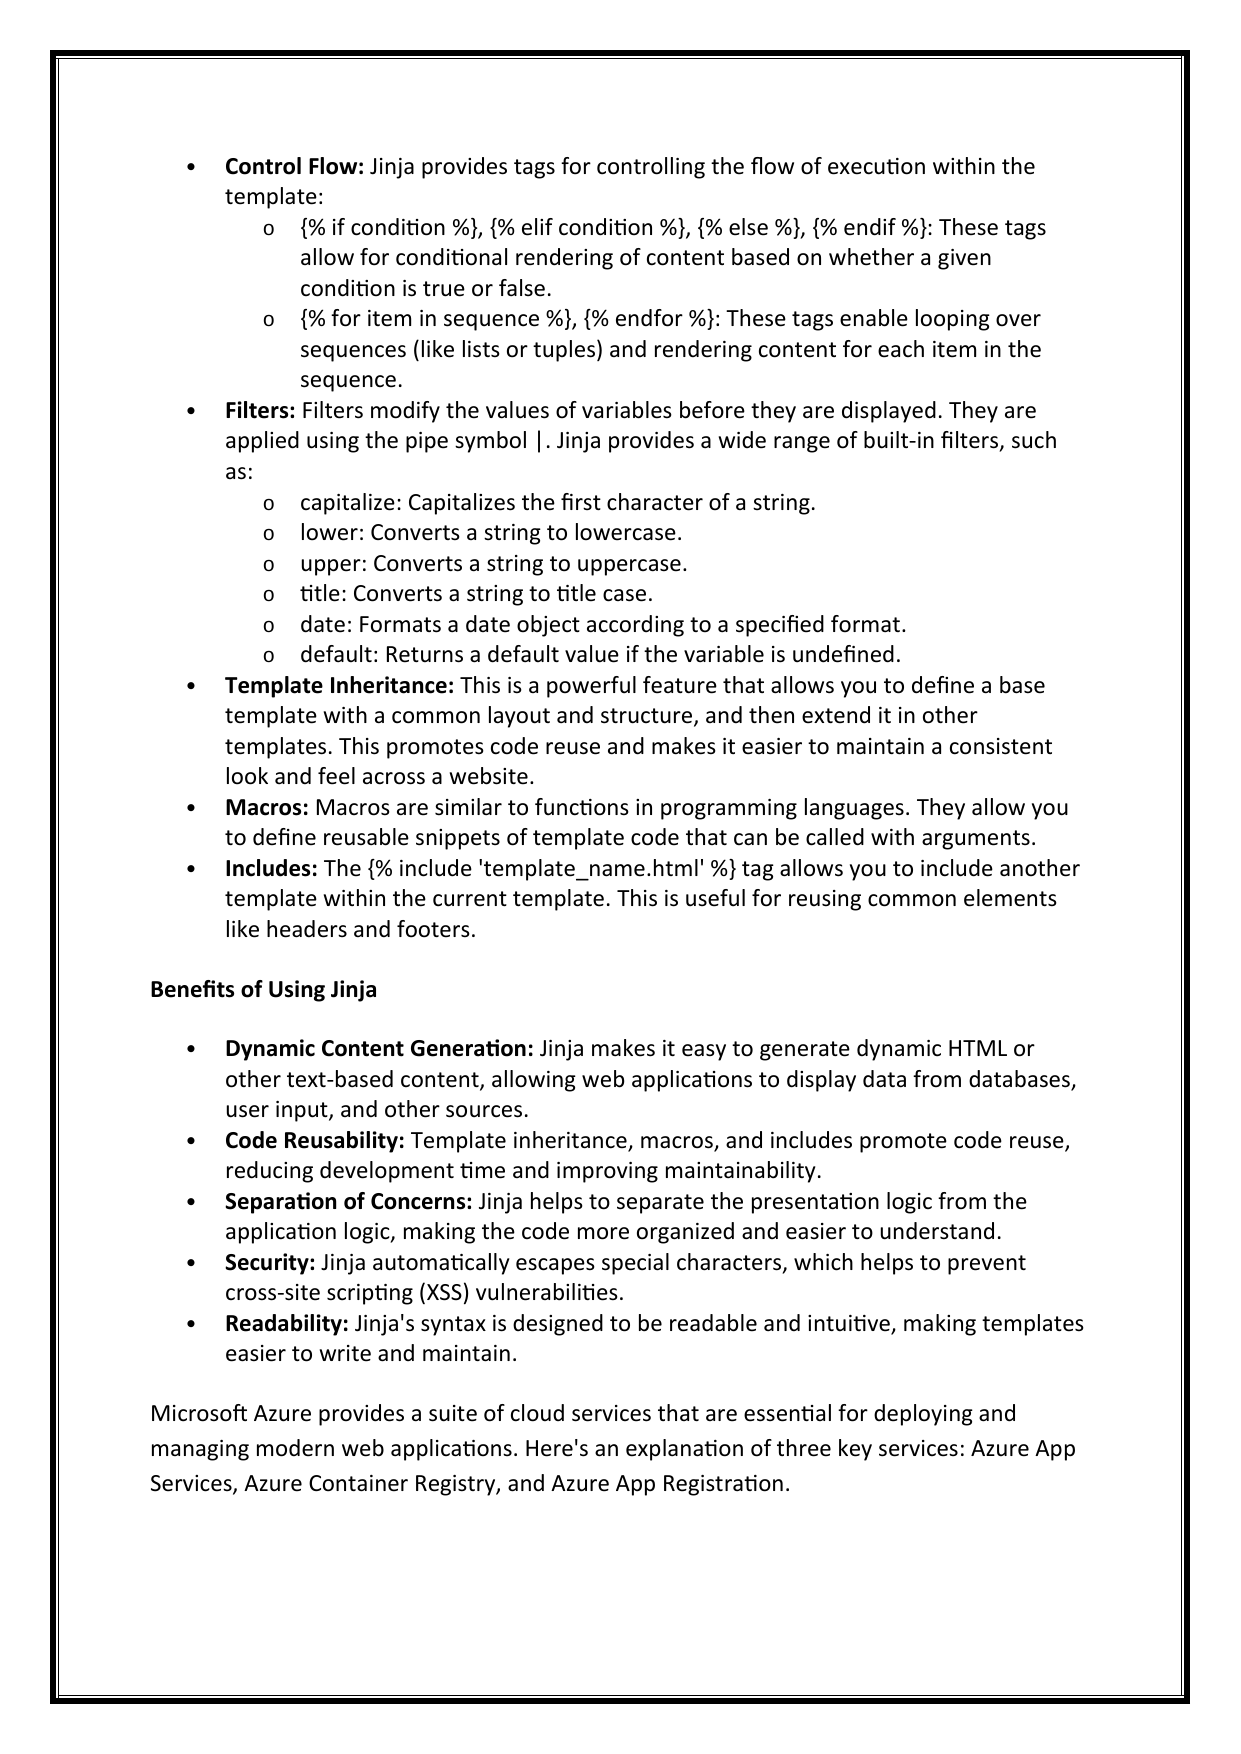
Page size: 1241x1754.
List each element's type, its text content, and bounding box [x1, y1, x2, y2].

list Security: Jinja automatically escapes special characters, which helps to prevent cross-site scripting (XSS) vulnerabilities. [187, 1246, 1090, 1307]
list Includes: The {% include 'template_name.html' %} tag allows you to include another template within the current template. This is useful for reusing common elements like headers and footers. [187, 852, 1090, 943]
list Dynamic Content Generation: Jinja makes it easy to generate dynamic HTML or other text-based content, allowing web applications to display data from databases, user input, and other sources. [187, 1032, 1090, 1124]
list Readability: Jinja's syntax is designed to be readable and intuitive, making templates easier to write and maintain. [187, 1307, 1090, 1368]
list upper: Converts a string to uppercase. [262, 547, 1090, 577]
list {% if condition %}, {% elif condition %}, {% else %}, {% endif %}: These tags allow for conditional rendering of content based on whether a given condition is true or false. [262, 211, 1090, 303]
text Microsoft Azure provides a suite of cloud services that are essential for deploying and managing modern web applications. Here's an explanation of three key services: Azure App Services, Azure Container Registry, and Azure App Registration. [150, 1397, 1090, 1498]
text Benefits of Using Jinja [150, 973, 1090, 1003]
list default: Returns a default value if the variable is undefined. [262, 638, 1090, 669]
list Macros: Macros are similar to functions in programming languages. They allow you to define reusable snippets of template code that can be called with arguments. [187, 791, 1090, 852]
list Separation of Concerns: Jinja helps to separate the presentation logic from the application logic, making the code more organized and easier to understand. [187, 1185, 1090, 1246]
list Control Flow: Jinja provides tags for controlling the flow of execution within the template: [187, 150, 1090, 211]
list {% for item in sequence %}, {% endfor %}: These tags enable looping over sequences (like lists or tuples) and rendering content for each item in the sequence. [262, 303, 1090, 394]
list Filters: Filters modify the values of variables before they are displayed. They are applied using the pipe symbol |. Jinja provides a wide range of built-in filters, such as: [187, 394, 1090, 486]
list Code Reusability: Template inheritance, macros, and includes promote code reuse, reducing development time and improving maintainability. [187, 1124, 1090, 1185]
list capitalize: Capitalizes the first character of a string. [262, 486, 1090, 516]
list date: Formats a date object according to a specified format. [262, 608, 1090, 638]
list lower: Converts a string to lowercase. [262, 516, 1090, 547]
list Template Inheritance: This is a powerful feature that allows you to define a base template with a common layout and structure, and then extend it in other templates. This promotes code reuse and makes it easier to maintain a consistent look and feel across a website. [187, 669, 1090, 791]
list title: Converts a string to title case. [262, 577, 1090, 608]
